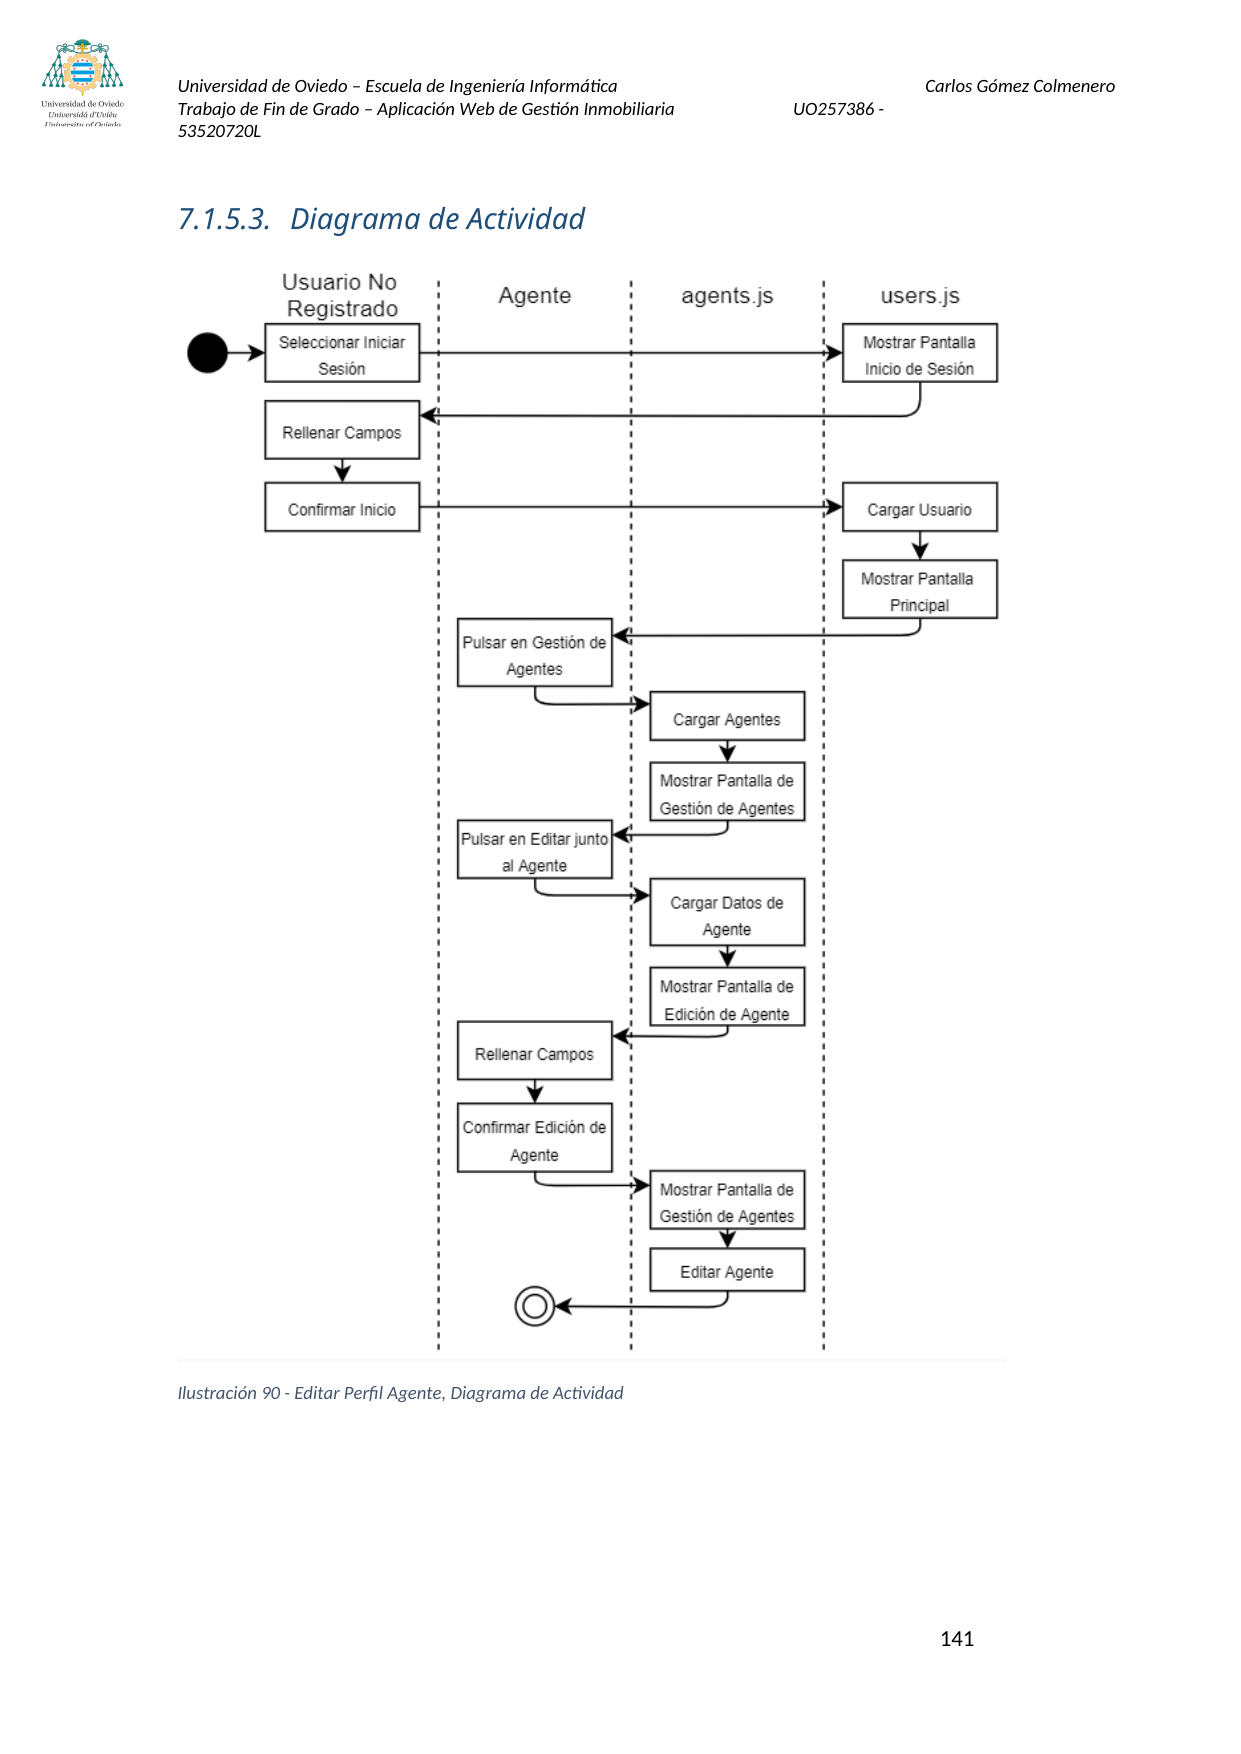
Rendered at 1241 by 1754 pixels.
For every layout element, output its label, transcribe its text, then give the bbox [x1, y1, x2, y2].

picture [36, 38, 124, 126]
picture [177, 266, 1007, 1363]
text Ilustración 90 - Editar Perfil Agente, Diagrama de Actividad [177, 1381, 974, 1404]
subtitle Diagrama de Actividad [177, 199, 974, 238]
